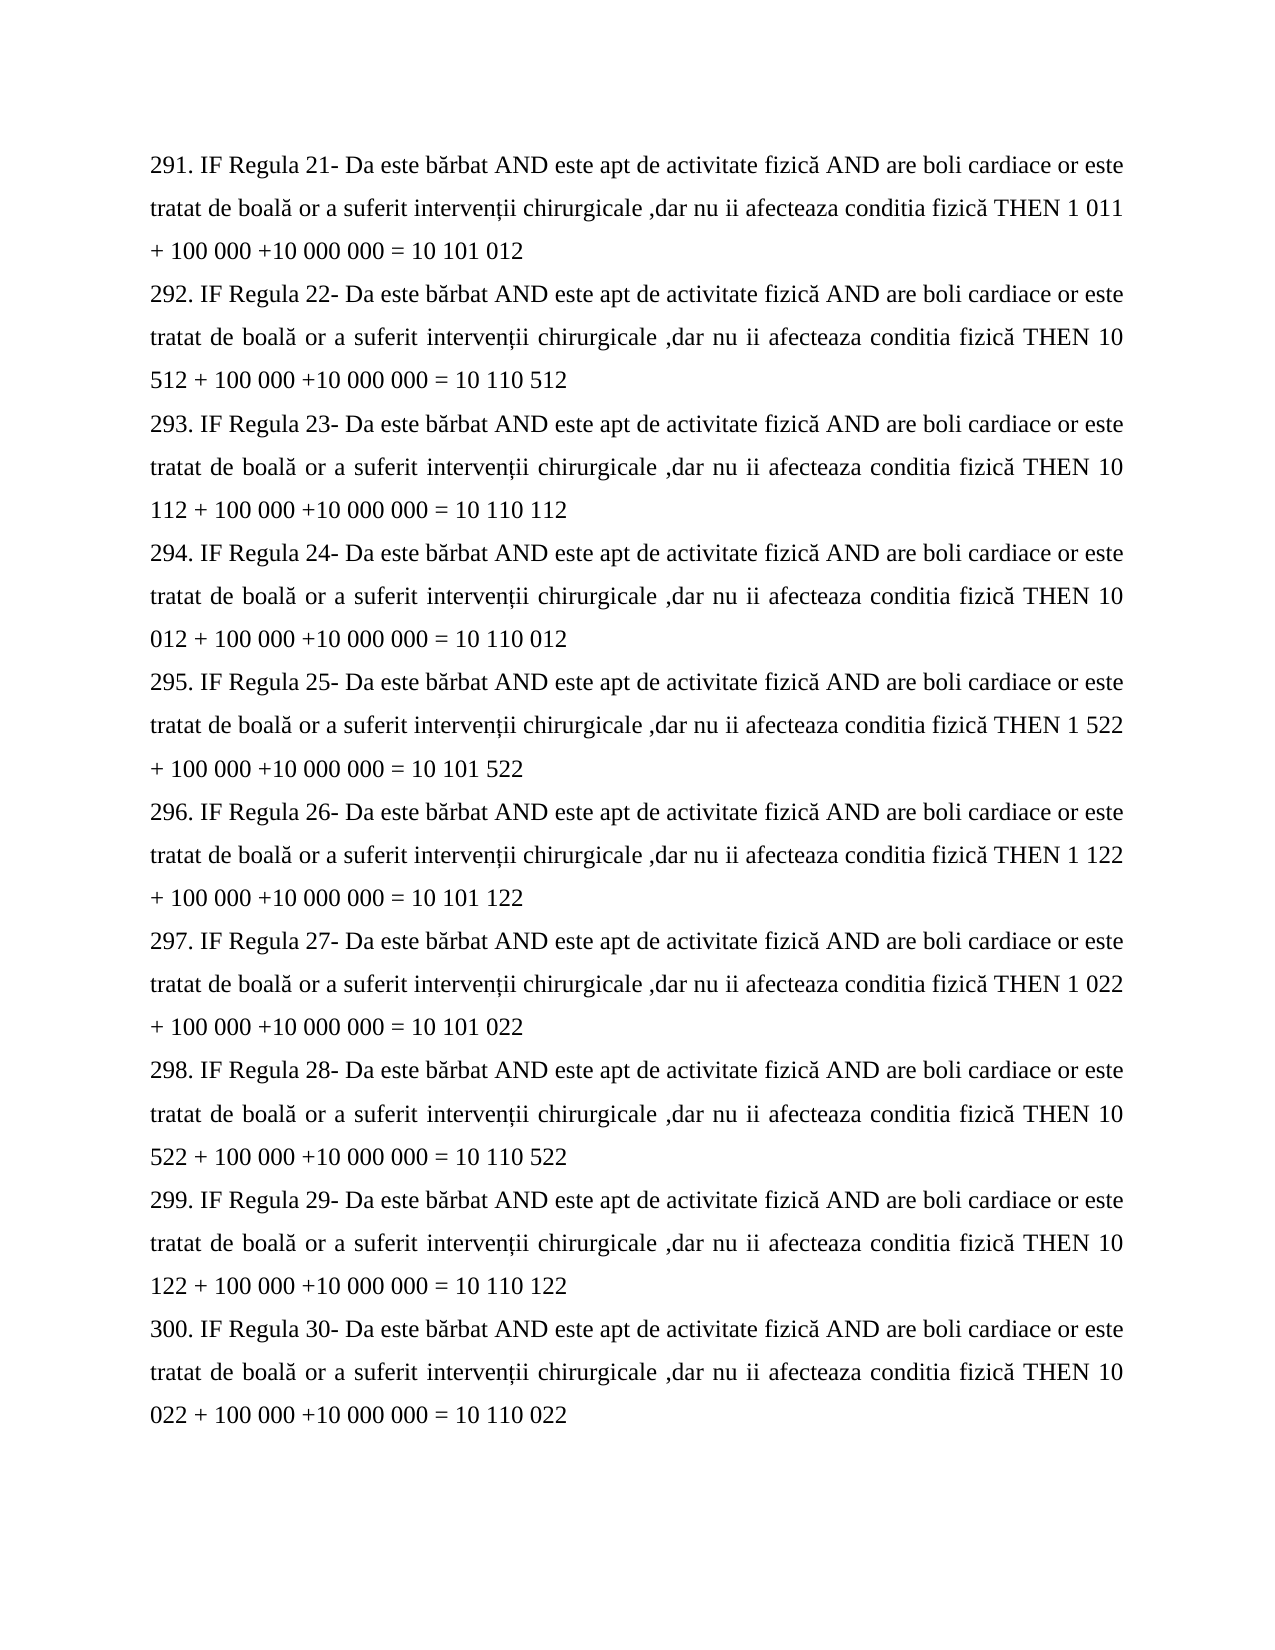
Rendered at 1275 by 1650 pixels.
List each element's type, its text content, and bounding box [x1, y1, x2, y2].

text 295. IF Regula 25- Da este bărbat AND este apt de activitate fizică AND are boli cardiace or este tratat de boală or a suferit intervenții chirurgicale ,dar nu ii afecteaza conditia fizică THEN 1 522 + 100 000 +10 000 000 = 10 101 522 [150, 667, 1125, 782]
text 296. IF Regula 26- Da este bărbat AND este apt de activitate fizică AND are boli cardiace or este tratat de boală or a suferit intervenții chirurgicale ,dar nu ii afecteaza conditia fizică THEN 1 122 + 100 000 +10 000 000 = 10 101 122 [150, 797, 1125, 912]
text 297. IF Regula 27- Da este bărbat AND este apt de activitate fizică AND are boli cardiace or este tratat de boală or a suferit intervenții chirurgicale ,dar nu ii afecteaza conditia fizică THEN 1 022 + 100 000 +10 000 000 = 10 101 022 [150, 926, 1125, 1041]
text 291. IF Regula 21- Da este bărbat AND este apt de activitate fizică AND are boli cardiace or este tratat de boală or a suferit intervenții chirurgicale ,dar nu ii afecteaza conditia fizică THEN 1 011 + 100 000 +10 000 000 = 10 101 012 [150, 150, 1125, 265]
text 292. IF Regula 22- Da este bărbat AND este apt de activitate fizică AND are boli cardiace or este tratat de boală or a suferit intervenții chirurgicale ,dar nu ii afecteaza conditia fizică THEN 10 512 + 100 000 +10 000 000 = 10 110 512 [150, 279, 1125, 394]
text 298. IF Regula 28- Da este bărbat AND este apt de activitate fizică AND are boli cardiace or este tratat de boală or a suferit intervenții chirurgicale ,dar nu ii afecteaza conditia fizică THEN 10 522 + 100 000 +10 000 000 = 10 110 522 [150, 1056, 1125, 1171]
text 299. IF Regula 29- Da este bărbat AND este apt de activitate fizică AND are boli cardiace or este tratat de boală or a suferit intervenții chirurgicale ,dar nu ii afecteaza conditia fizică THEN 10 122 + 100 000 +10 000 000 = 10 110 122 [150, 1185, 1125, 1300]
text 300. IF Regula 30- Da este bărbat AND este apt de activitate fizică AND are boli cardiace or este tratat de boală or a suferit intervenții chirurgicale ,dar nu ii afecteaza conditia fizică THEN 10 022 + 100 000 +10 000 000 = 10 110 022 [150, 1314, 1125, 1429]
text 294. IF Regula 24- Da este bărbat AND este apt de activitate fizică AND are boli cardiace or este tratat de boală or a suferit intervenții chirurgicale ,dar nu ii afecteaza conditia fizică THEN 10 012 + 100 000 +10 000 000 = 10 110 012 [150, 538, 1125, 653]
text 293. IF Regula 23- Da este bărbat AND este apt de activitate fizică AND are boli cardiace or este tratat de boală or a suferit intervenții chirurgicale ,dar nu ii afecteaza conditia fizică THEN 10 112 + 100 000 +10 000 000 = 10 110 112 [150, 409, 1125, 524]
